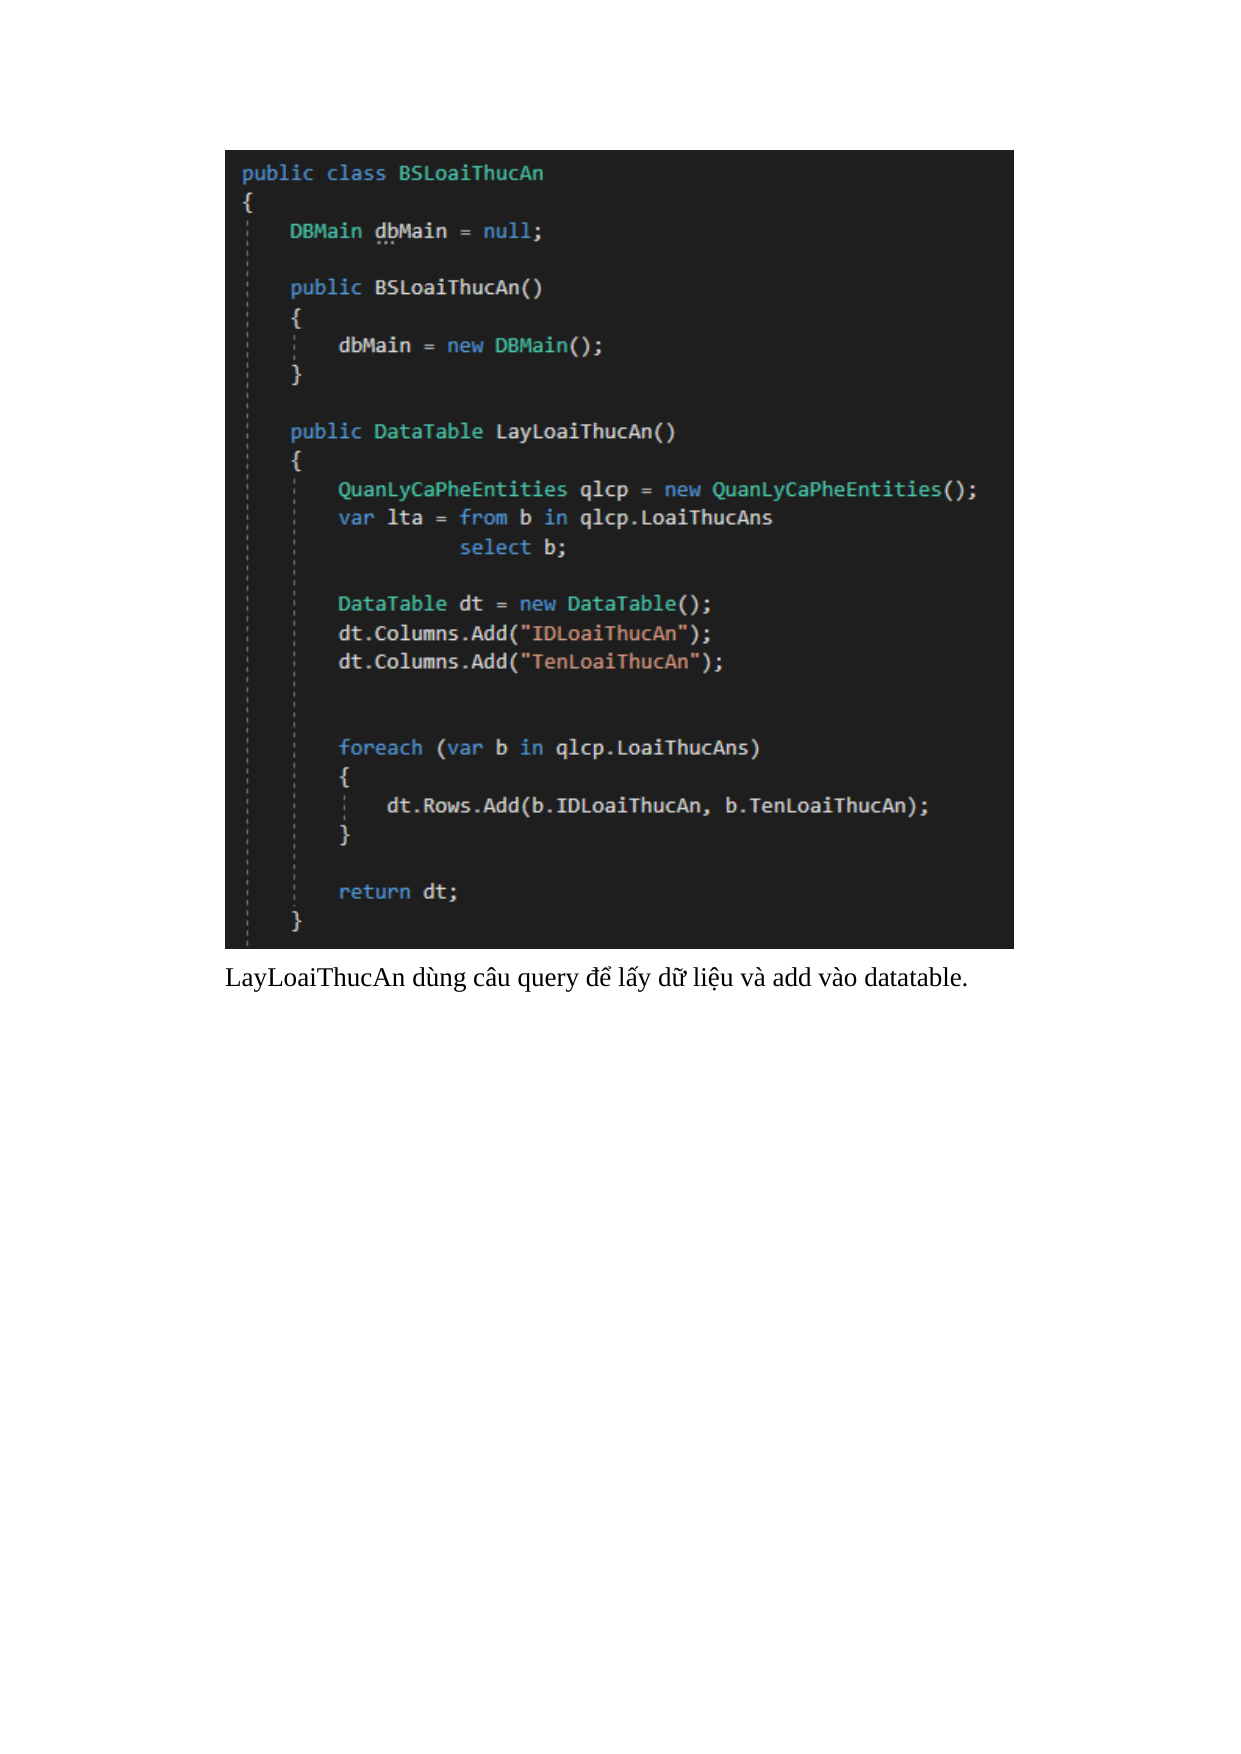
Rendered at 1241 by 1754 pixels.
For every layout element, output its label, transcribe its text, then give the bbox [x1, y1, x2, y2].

text LayLoaiThucAn dùng câu query để lấy dữ liệu và add vào datatable. [225, 962, 1090, 993]
picture [225, 150, 1014, 949]
